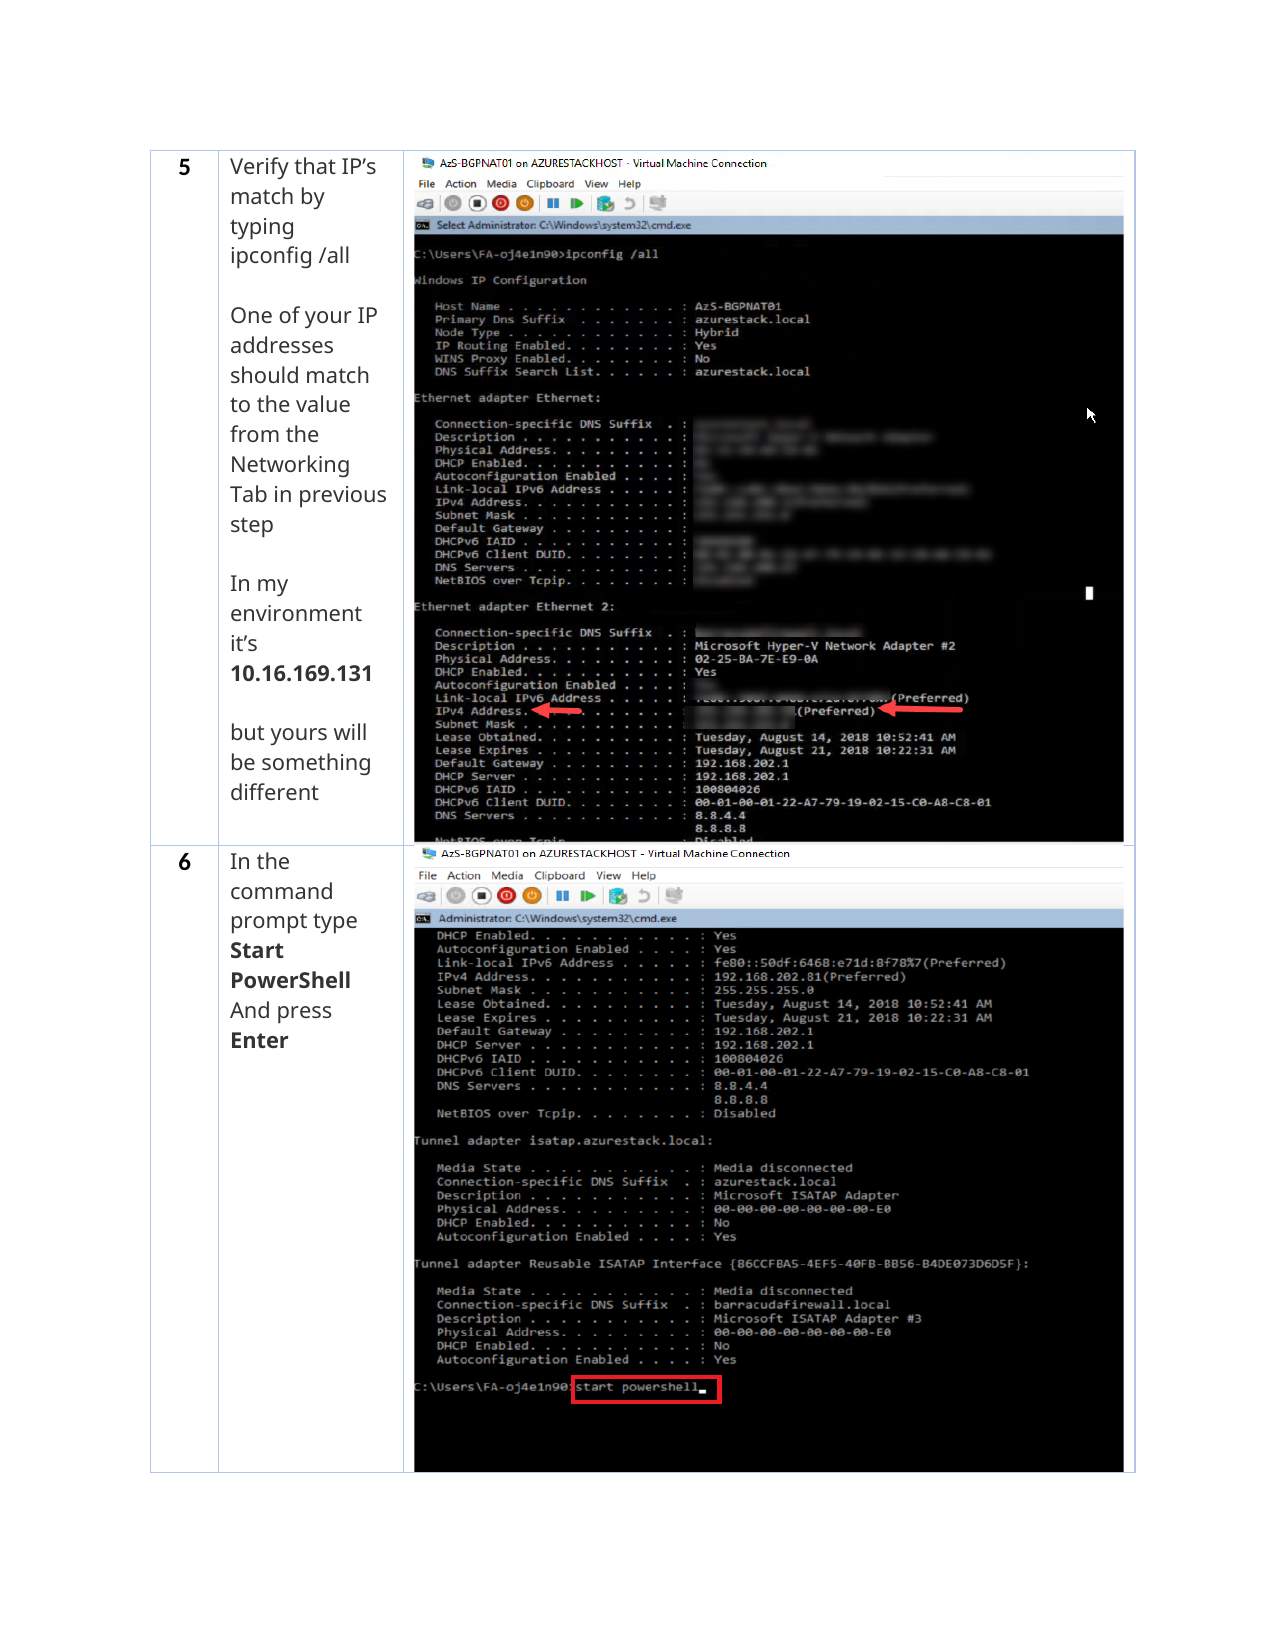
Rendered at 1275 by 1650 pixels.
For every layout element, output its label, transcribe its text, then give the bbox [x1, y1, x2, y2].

table_cell Verify that IP’s match by typing ipconfig /all One of your IP addresses should match to the value from the Networking Tab in previous step In my environment it’s 10.16.169.131 but yours will be something different [219, 151, 403, 845]
table_cell [404, 846, 414, 1472]
table_cell [404, 151, 414, 845]
table_cell [1124, 151, 1134, 845]
table_cell 6 [151, 846, 218, 1472]
table_cell 5 [151, 151, 218, 845]
table_cell [1124, 846, 1134, 1472]
table_cell In the command prompt type Start PowerShell And press Enter [219, 846, 403, 1472]
picture [414, 151, 1124, 1472]
